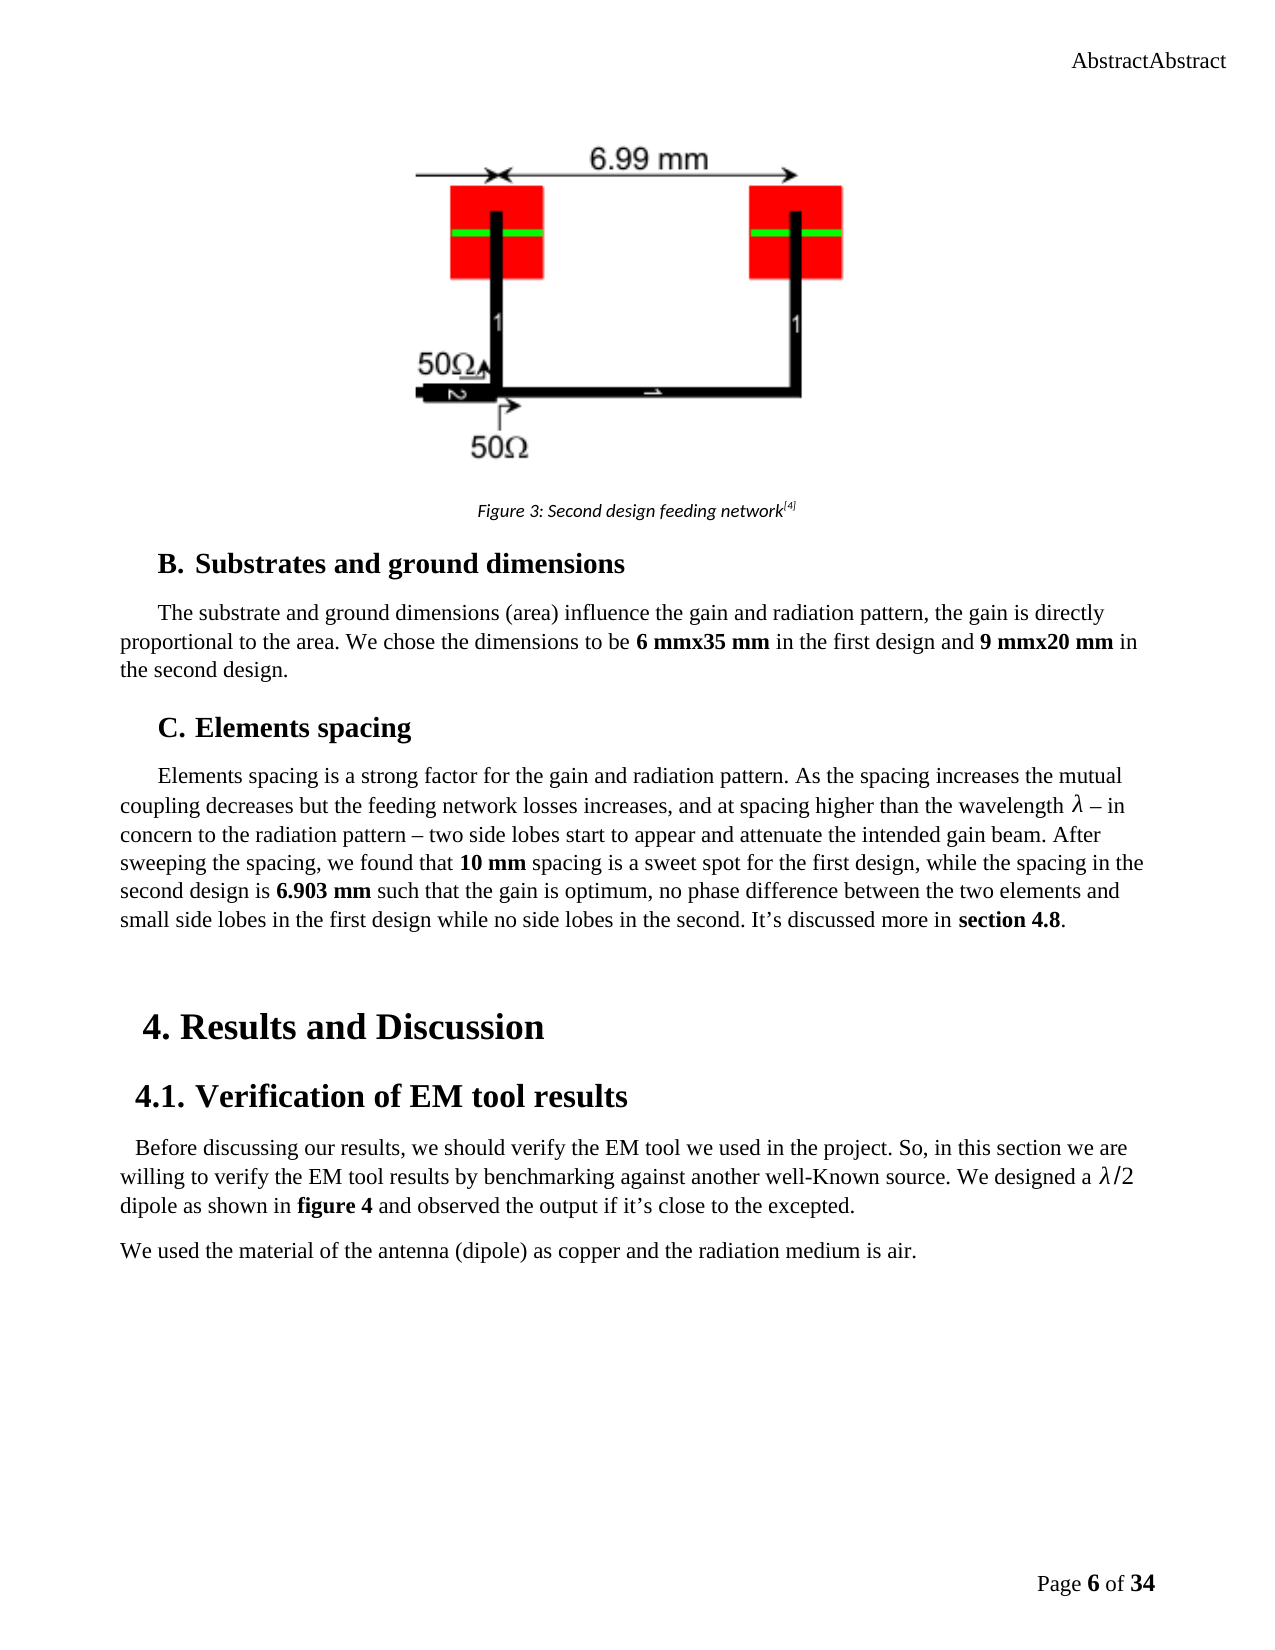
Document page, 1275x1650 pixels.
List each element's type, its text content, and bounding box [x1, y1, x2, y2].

text The substrate and ground dimensions (area) influence the gain and radiation pattern, the gain is directly proportional to the area. We chose the dimensions to be 6 mmx35 mm in the first design and 9 mmx20 mm in the second design. [120, 599, 1155, 683]
text We used the material of the antenna (dipole) as copper and the radiation medium is air. [120, 1237, 1155, 1264]
text Elements spacing is a strong factor for the gain and radiation pattern. As the spacing increases the mutual coupling decreases but the feeding network losses increases, and at spacing higher than the wavelength – in concern to the radiation pattern – two side lobes start to appear and attenuate the intended gain beam. After sweeping the spacing, we found that 10 mm spacing is a sweet spot for the first design, while the spacing in the second design is 6.903 mm such that the gain is optimum, no phase difference between the two elements and small side lobes in the first design while no side lobes in the second. It’s discussed more in section 4.8. [120, 763, 1155, 932]
text Before discussing our results, we should verify the EM tool we used in the project. So, in this section we are willing to verify the EM tool results by benchmarking against another well-Known source. We designed a dipole as shown in figure 4 and observed the output if it’s close to the excepted. [120, 1134, 1155, 1219]
subtitle Results and Discussion [142, 1004, 1155, 1048]
picture [415, 120, 860, 480]
subtitle Substrates and ground dimensions [157, 547, 1155, 580]
subtitle Verification of EM tool results [135, 1076, 1155, 1114]
subtitle Elements spacing [157, 710, 1155, 743]
